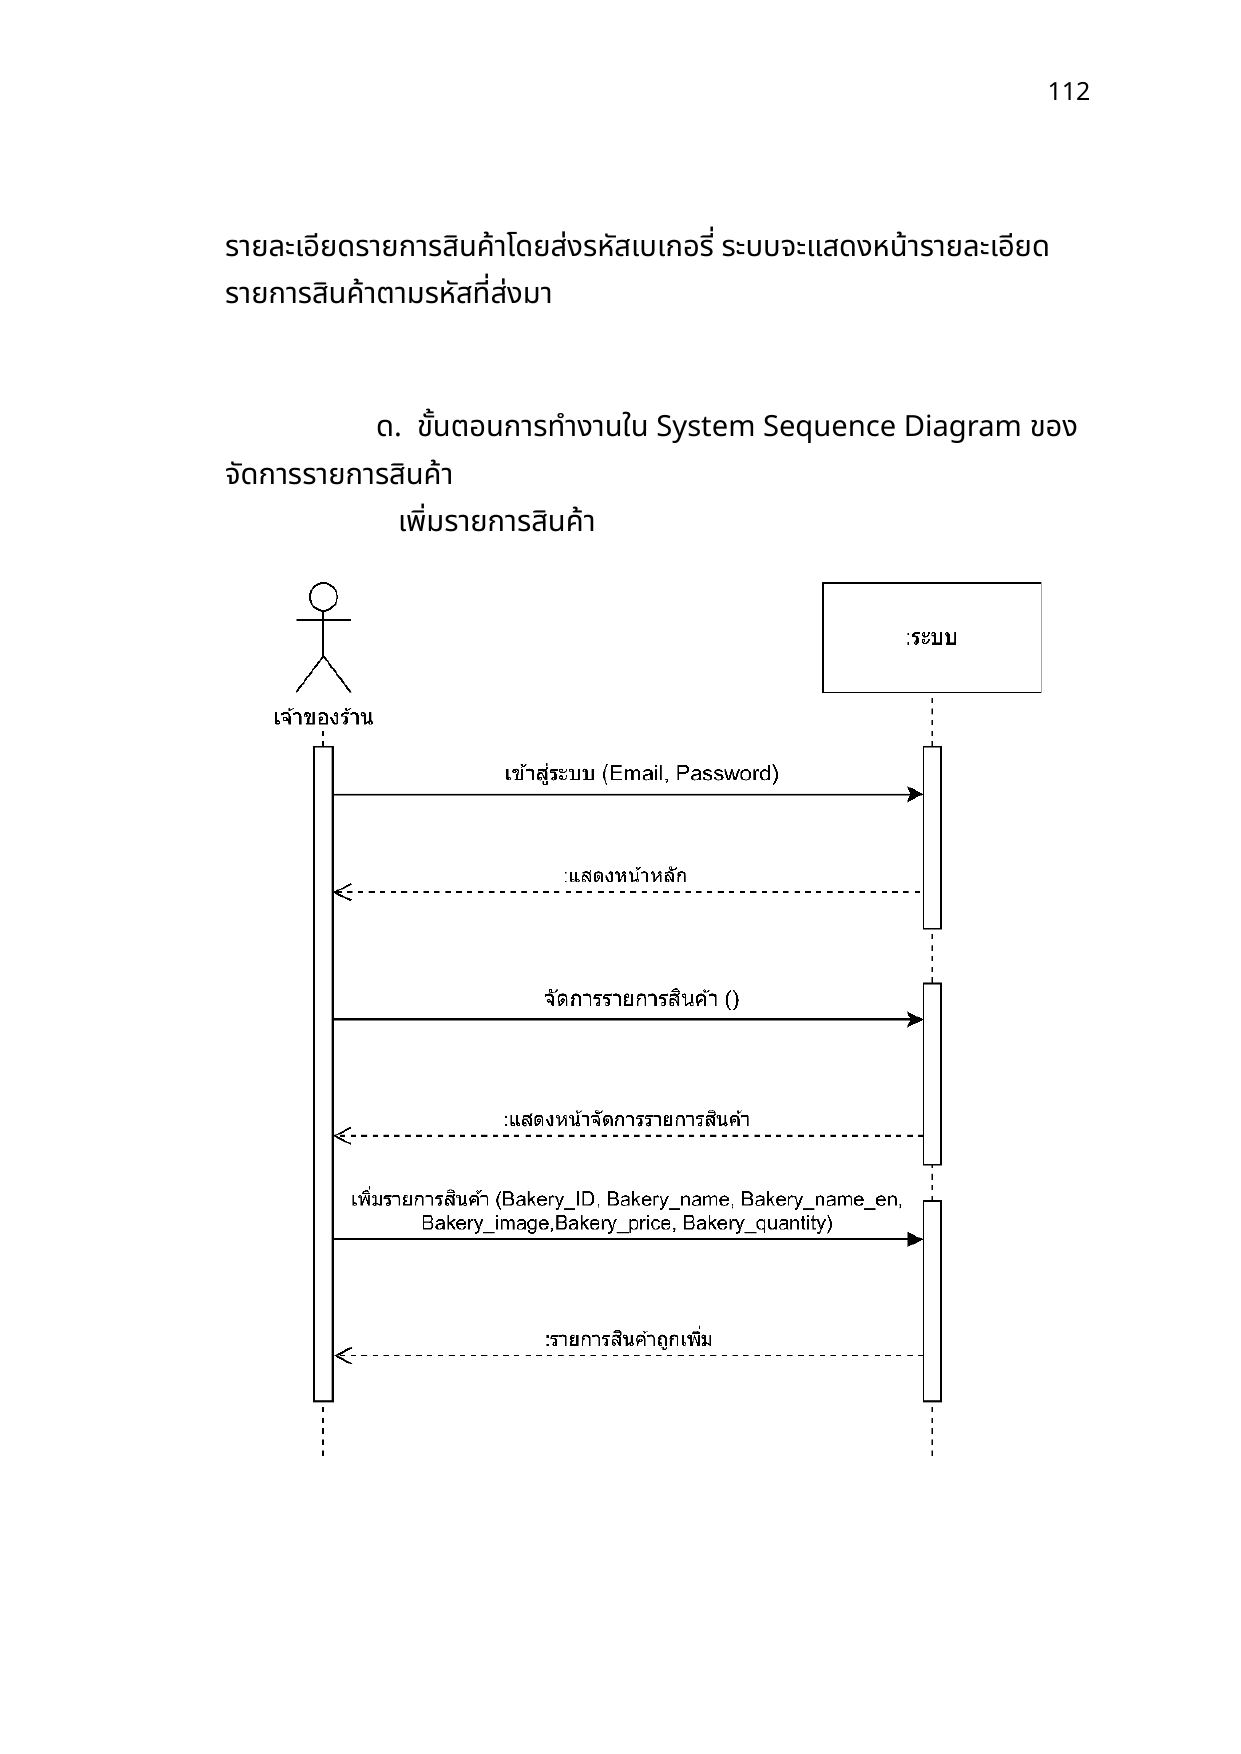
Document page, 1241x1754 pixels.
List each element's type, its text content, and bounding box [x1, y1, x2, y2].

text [225, 225, 1090, 317]
text ด. ขั้นตอนการทำงานใน System Sequence Diagram ของจัดการรายการสินค้า [225, 406, 1090, 497]
text เพิ่มรายการสินค้า [300, 501, 1090, 545]
picture [273, 582, 1042, 1458]
